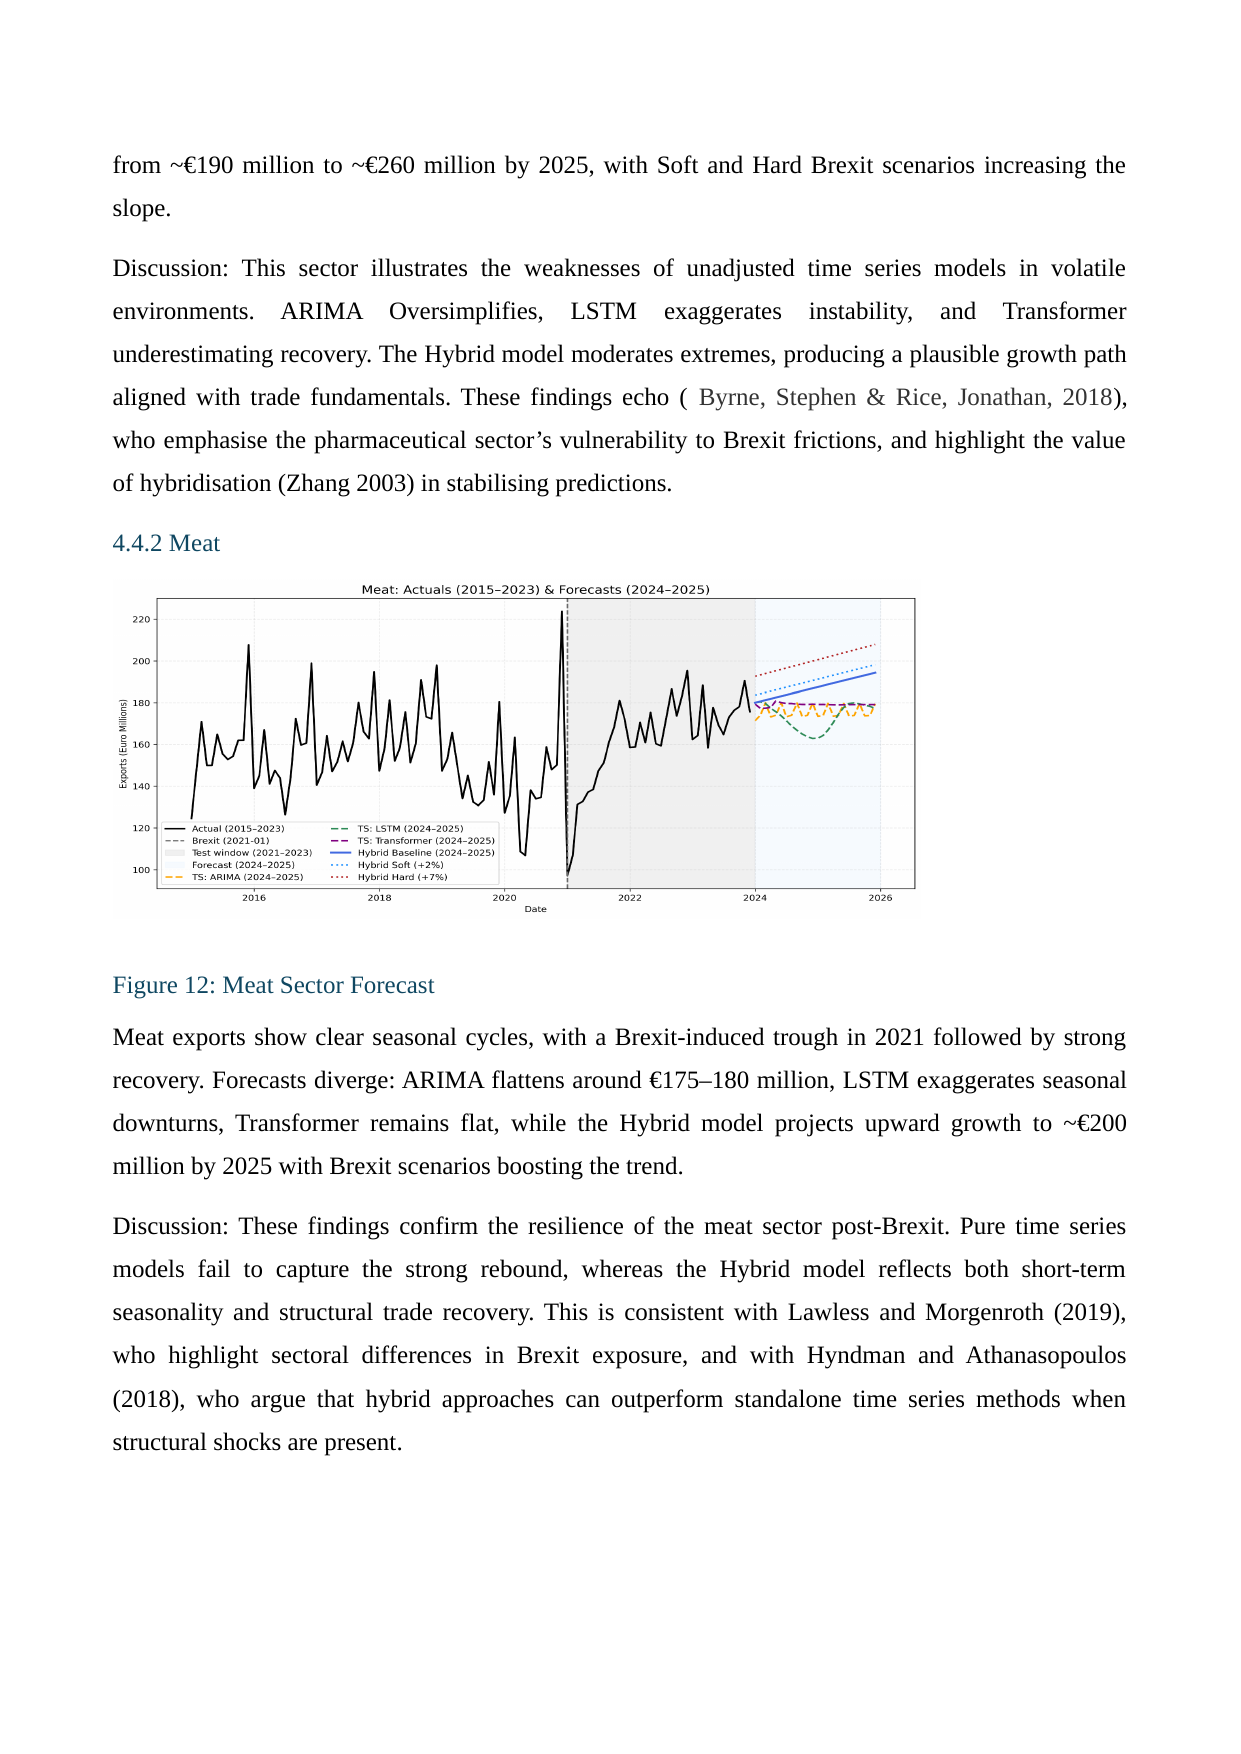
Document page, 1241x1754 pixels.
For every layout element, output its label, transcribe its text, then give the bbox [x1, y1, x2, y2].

subtitle Figure 12: Meat Sector Forecast [112, 971, 1128, 999]
picture [112, 579, 921, 919]
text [112, 150, 1128, 222]
text Discussion: This sector illustrates the weaknesses of unadjusted time series models in volatile environments. ARIMA Oversimplifies, LSTM exaggerates instability, and Transformer underestimating recovery. The Hybrid model moderates extremes, producing a plausible growth path aligned with trade fundamentals. These findings echo ( Byrne, Stephen & Rice, Jonathan, 2018), who emphasise the pharmaceutical sector’s vulnerability to Brexit frictions, and highlight the value of hybridisation (Zhang 2003) in stabilising predictions. [112, 253, 1128, 497]
text Discussion: These findings confirm the resilience of the meat sector post-Brexit. Pure time series models fail to capture the strong rebound, whereas the Hybrid model reflects both short-term seasonality and structural trade recovery. This is consistent with Lawless and Morgenroth (2019), who highlight sectoral differences in Brexit exposure, and with Hyndman and Athanasopoulos (2018), who argue that hybrid approaches can outperform standalone time series methods when structural shocks are present. [112, 1211, 1128, 1456]
text Meat exports show clear seasonal cycles, with a Brexit-induced trough in 2021 followed by strong recovery. Forecasts diverge: ARIMA flattens around €175–180 million, LSTM exaggerates seasonal downturns, Transformer remains flat, while the Hybrid model projects upward growth to ~€200 million by 2025 with Brexit scenarios boosting the trend. [112, 1022, 1128, 1180]
subtitle 4.4.2 Meat [112, 528, 1128, 557]
